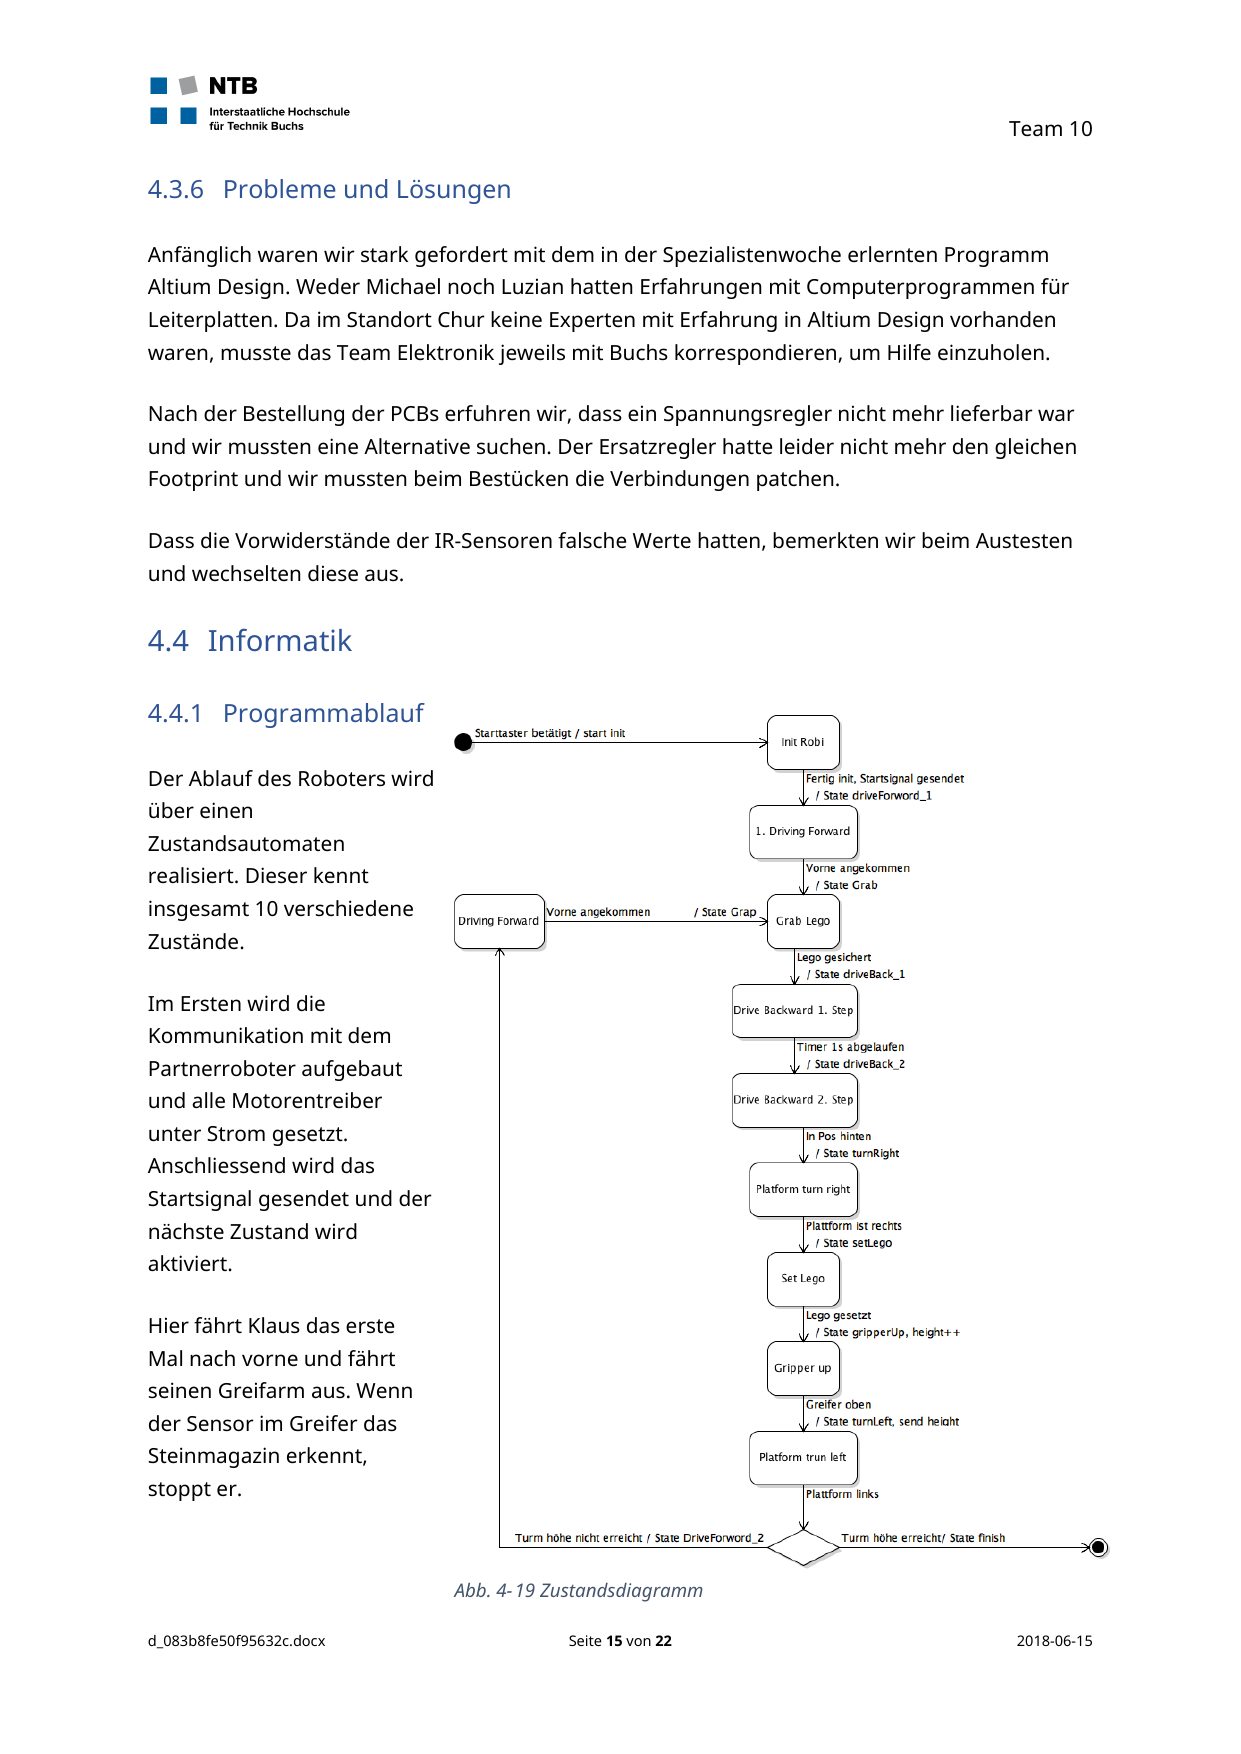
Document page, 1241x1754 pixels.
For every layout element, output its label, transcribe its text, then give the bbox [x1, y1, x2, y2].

text Nach der Bestellung der PCBs erfuhren wir, dass ein Spannungsregler nicht mehr lieferbar war und wir mussten eine Alternative suchen. Der Ersatzregler hatte leider nicht mehr den gleichen Footprint und wir mussten beim Bestücken die Verbindungen patchen. [148, 399, 1093, 493]
subtitle Probleme und Lösungen [148, 171, 1093, 206]
text Der Ablauf des Roboters wird über einen Zustandsautomaten realisiert. Dieser kennt insgesamt 10 verschiedene Zustände. [148, 764, 454, 955]
text Anfänglich waren wir stark gefordert mit dem in der Spezialistenwoche erlernten Programm Altium Design. Weder Michael noch Luzian hatten Erfahrungen mit Computerprogrammen für Leiterplatten. Da im Standort Chur keine Experten mit Erfahrung in Altium Design vorhanden waren, musste das Team Elektronik jeweils mit Buchs korrespondieren, um Hilfe einzuholen. [148, 240, 1093, 366]
text Hier fährt Klaus das erste Mal nach vorne und fährt seinen Greifarm aus. Wenn der Sensor im Greifer das Steinmagazin erkennt, stoppt er. [148, 1311, 454, 1503]
subtitle Informatik [148, 621, 1093, 660]
picture [147, 73, 355, 137]
subtitle Programmablauf [148, 696, 1093, 729]
picture [454, 706, 1120, 1569]
text Dass die Vorwiderstände der IR-Sensoren falsche Werte hatten, bemerkten wir beim Austesten und wechselten diese aus. [148, 526, 1093, 587]
text Im Ersten wird die Kommunikation mit dem Partnerroboter aufgebaut und alle Motorentreiber unter Strom gesetzt. Anschliessend wird das Startsignal gesendet und der nächste Zustand wird aktiviert. [148, 989, 454, 1278]
